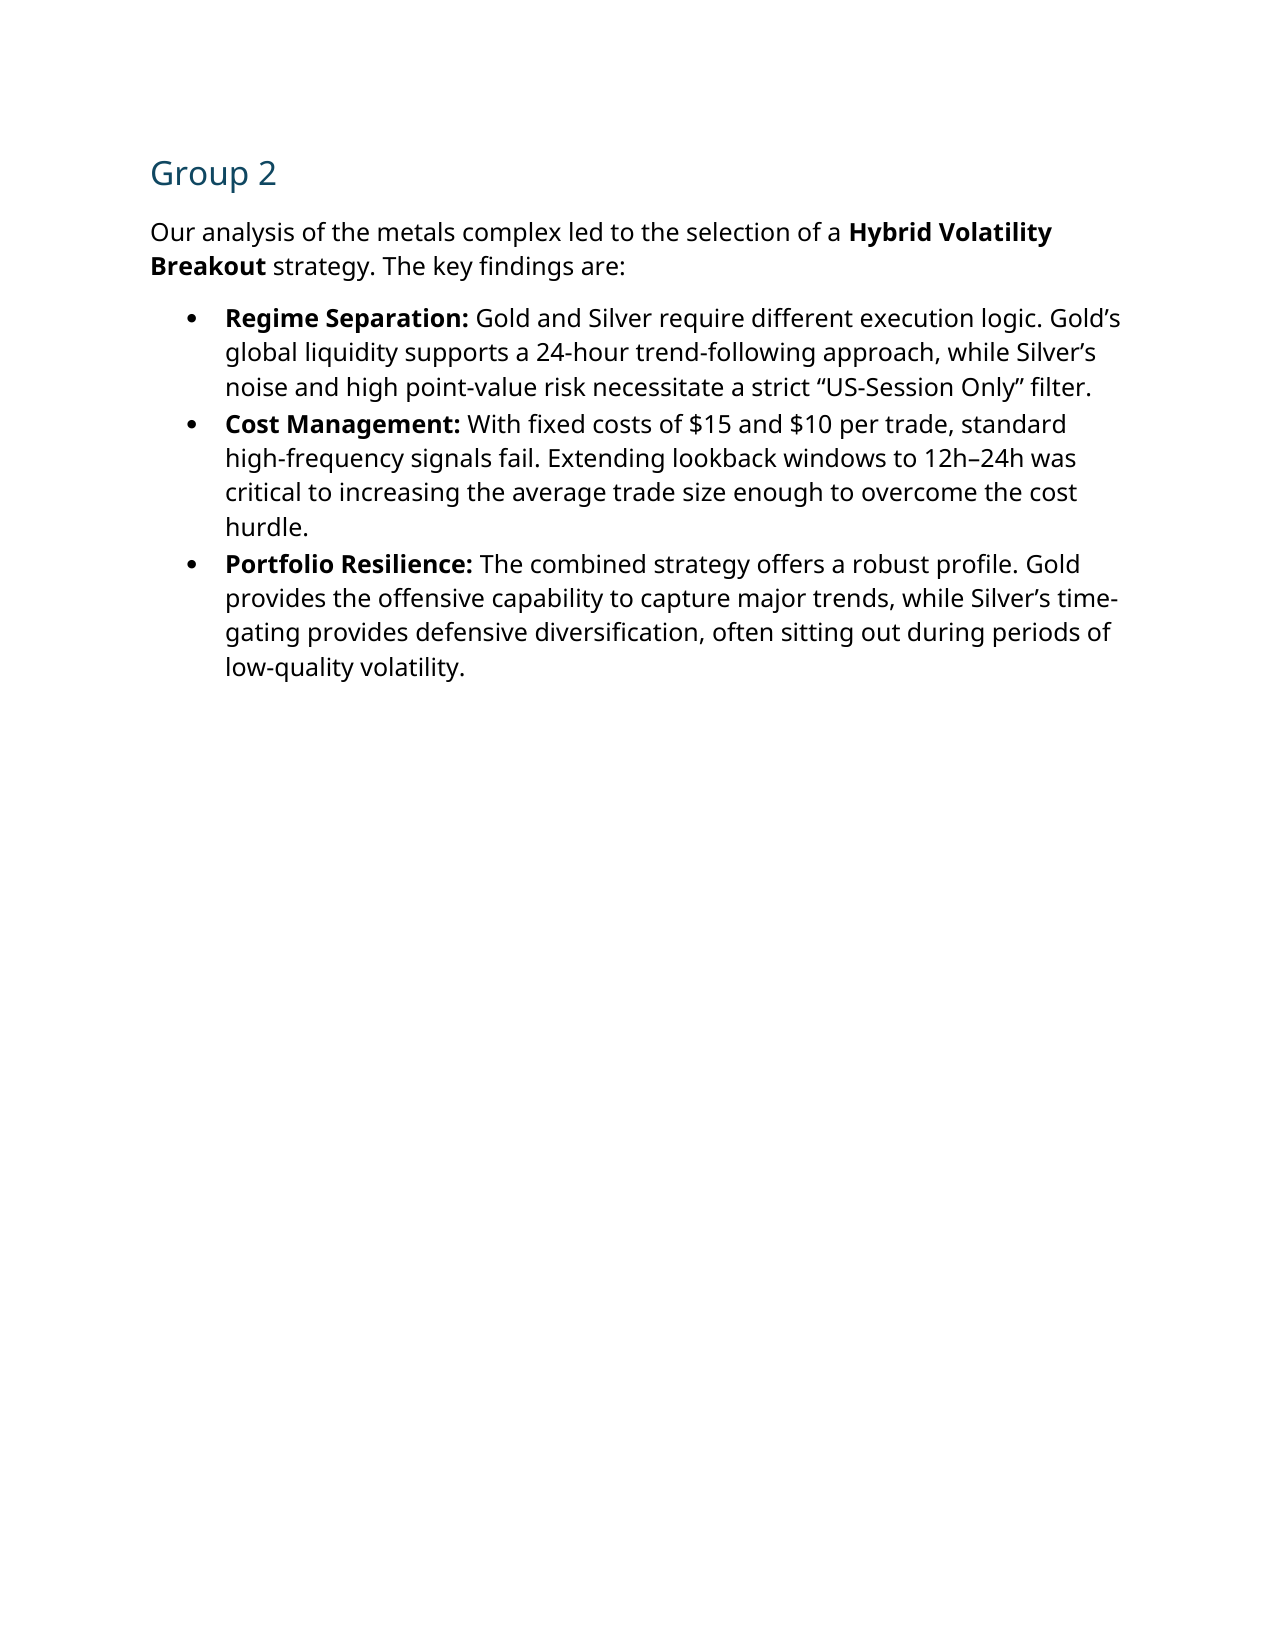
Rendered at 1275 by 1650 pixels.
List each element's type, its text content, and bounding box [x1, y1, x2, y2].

subtitle Group 2 [150, 150, 1125, 195]
list Regime Separation: Gold and Silver require different execution logic. Gold’s global liquidity supports a 24-hour trend-following approach, while Silver’s noise and high point-value risk necessitate a strict “US-Session Only” filter. [187, 301, 1125, 403]
list Portfolio Resilience: The combined strategy offers a robust profile. Gold provides the offensive capability to capture major trends, while Silver’s time-gating provides defensive diversification, often sitting out during periods of low-quality volatility. [187, 547, 1125, 683]
text Our analysis of the metals complex led to the selection of a Hybrid Volatility Breakout strategy. The key findings are: [150, 214, 1125, 282]
list Cost Management: With fixed costs of $15 and $10 per trade, standard high-frequency signals fail. Extending lookback windows to 12h–24h was critical to increasing the average trade size enough to overcome the cost hurdle. [187, 407, 1125, 543]
